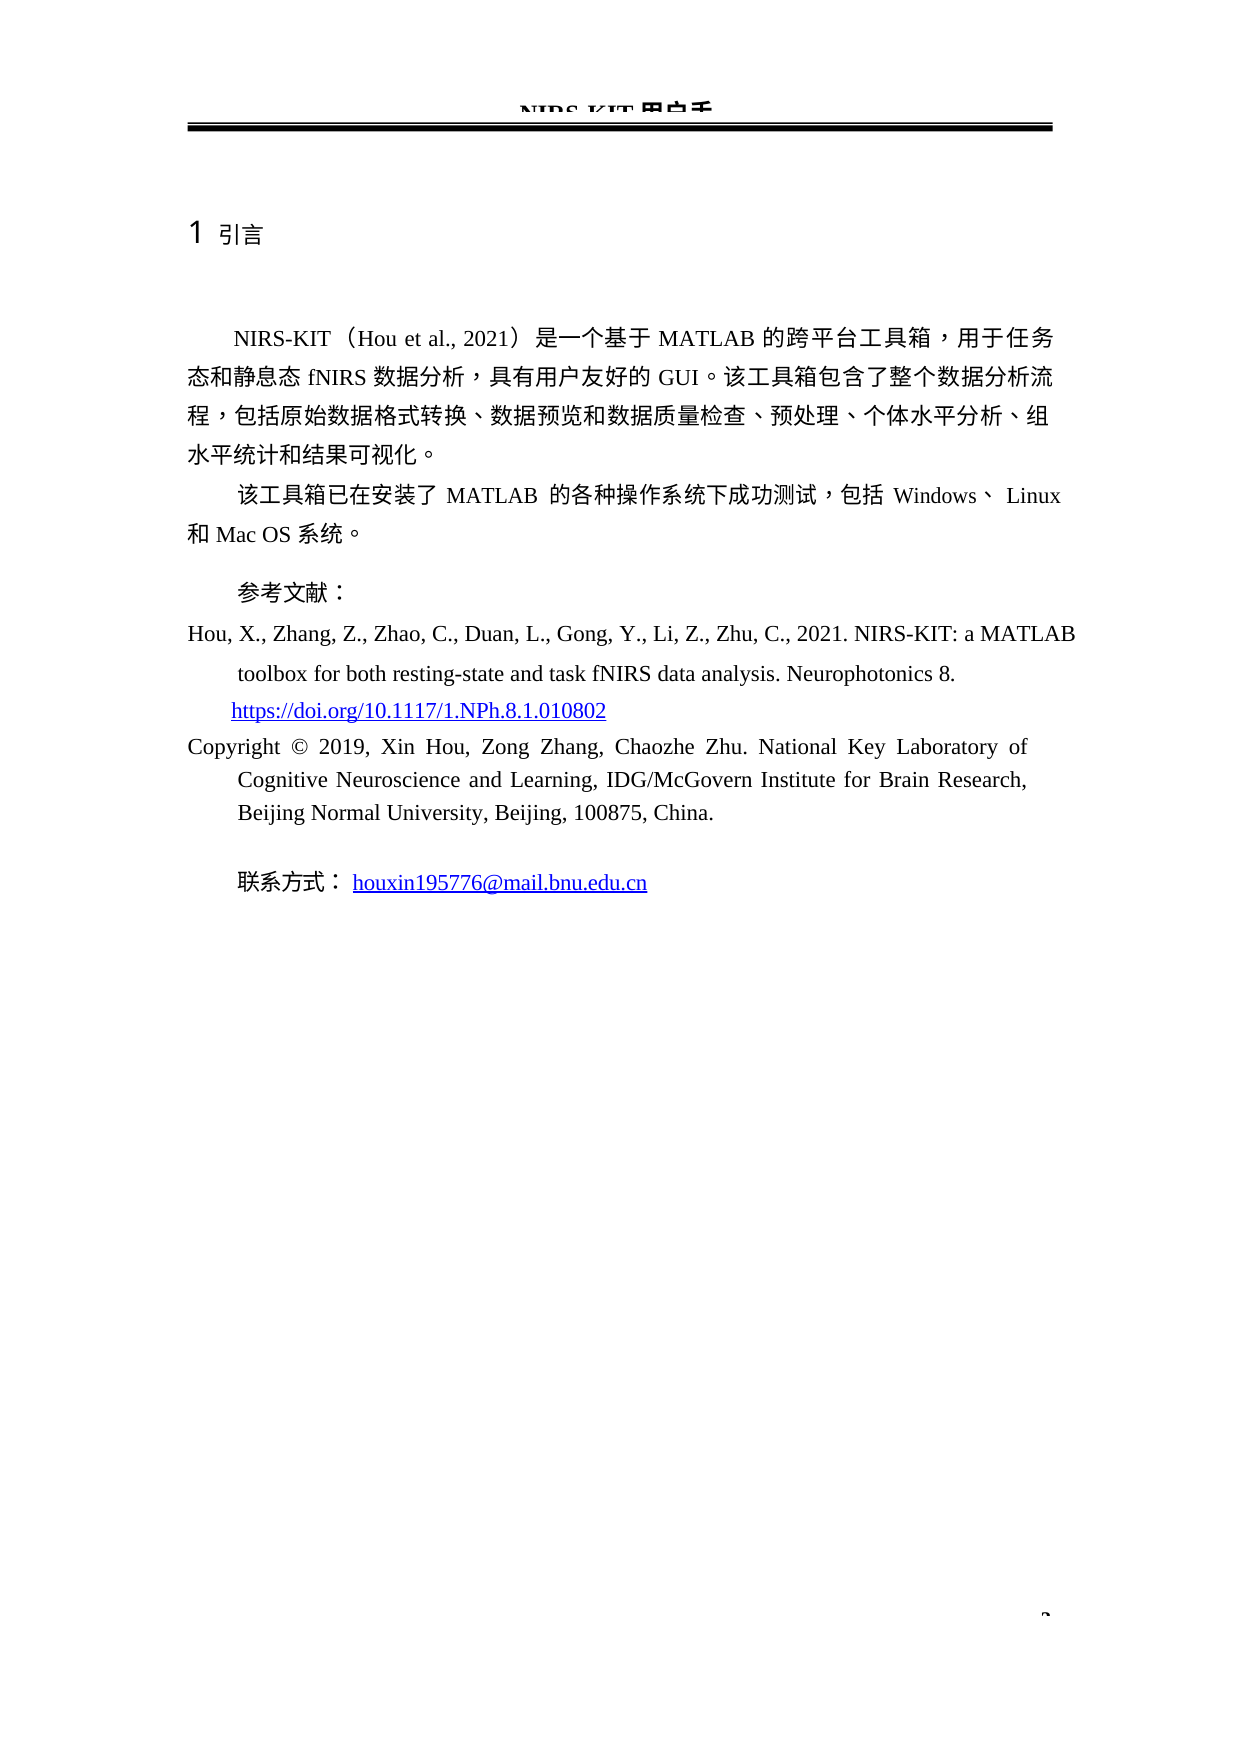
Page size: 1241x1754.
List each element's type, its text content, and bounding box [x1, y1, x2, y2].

text 该工具箱已在安装了 MATLAB 的各种操作系统下成功测试，包括 Windows、 Linux 和 Mac OS 系统。 [187, 478, 1061, 549]
text NIRS-KIT（Hou et al., 2021）是一个基于 MATLAB 的跨平台工具箱，用于任务态和静息态 fNIRS 数据分析，具有用户友好的 GUI。该工具箱包含了整个数据分析流程，包括原始数据格式转换、数据预览和数据质量检查、预处理、个体水平分析、组水平统计和结果可视化。 [187, 322, 1054, 470]
text https://doi.org/10.1117/1.NPh.8.1.010802 [231, 697, 1138, 723]
subtitle 引言 [187, 210, 1138, 253]
text Copyright © 2019, Xin Hou, Zong Zhang, Chaozhe Zhu. National Key Laboratory of Cognitive Neuroscience and Learning, IDG/McGovern Institute for Brain Research, Beijing Normal University, Beijing, 100875, China. [187, 733, 1027, 825]
text Hou, X., Zhang, Z., Zhao, C., Duan, L., Gong, Y., Li, Z., Zhu, C., 2021. NIRS-KIT: a MATLAB [187, 620, 1138, 647]
text 联系方式： houxin195776@mail.bnu.edu.cn [237, 865, 1138, 897]
text toolbox for both resting-state and task fNIRS data analysis. Neurophotonics 8. [237, 660, 1138, 687]
text 参考文献： [237, 577, 1138, 608]
